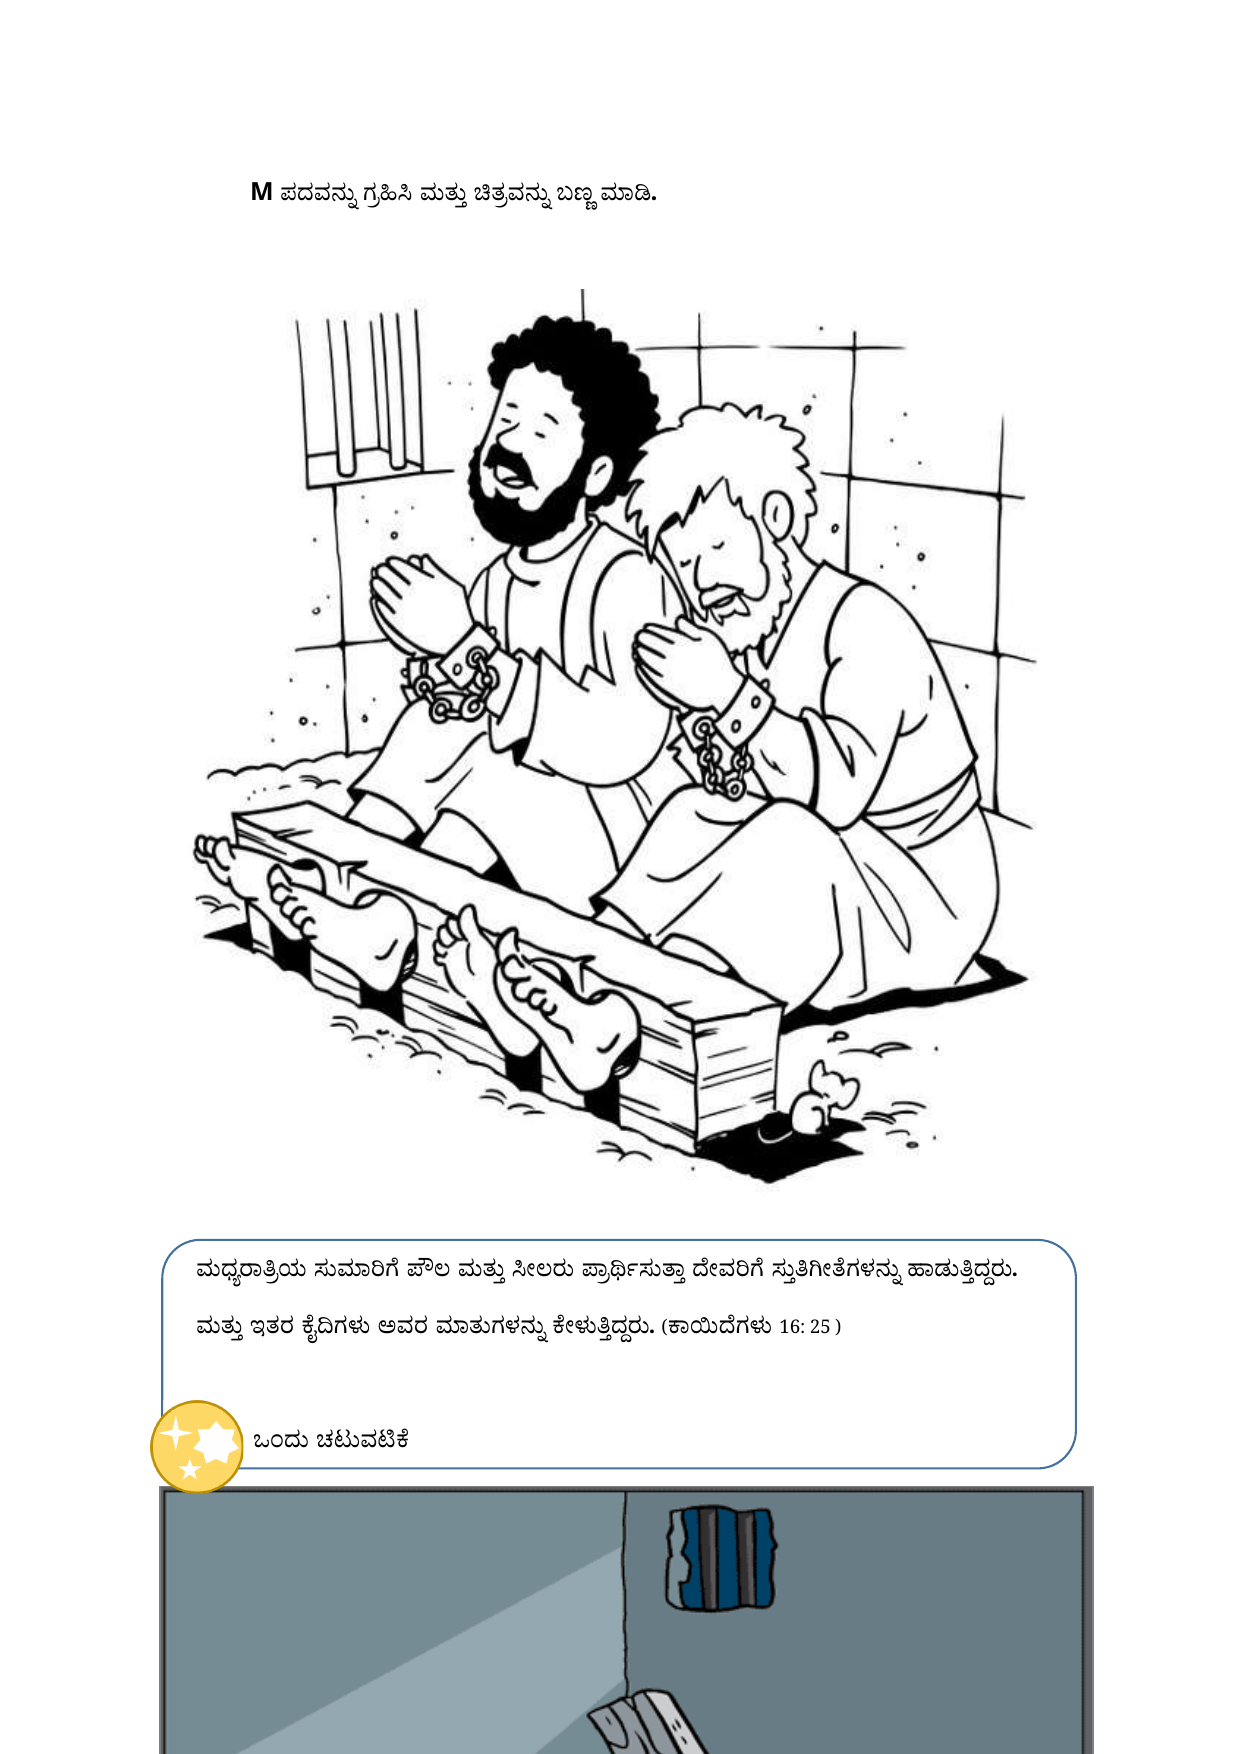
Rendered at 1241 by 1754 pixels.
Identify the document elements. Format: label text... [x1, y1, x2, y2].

text ಒಂದು ಚಟುವಟಿಕೆ [244, 1426, 1090, 1453]
picture [158, 289, 1062, 1213]
text ಮತ್ತು ಇತರ ಕೈದಿಗಳು ಅವರ ಮಾತುಗಳನ್ನು ಕೇಳುತ್ತಿದ್ದರು. (ಕಾಯಿದೆಗಳು 16: 25 ) [150, 1313, 1090, 1350]
picture [150, 1400, 1092, 1754]
text M ಪದವನ್ನು ಗ್ರಹಿಸಿ ಮತ್ತು ಚಿತ್ರವನ್ನು ಬಣ್ಣ ಮಾಡಿ. [150, 177, 1090, 218]
text ಮಧ್ಯರಾತ್ರಿಯ ಸುಮಾರಿಗೆ ಪೌಲ ಮತ್ತು ಸೀಲರು ಪ್ರಾರ್ಥಿಸುತ್ತಾ ದೇವರಿಗೆ ಸ್ತುತಿಗೀತೆಗಳನ್ನು ಹಾಡುತ್ತಿದ್ದರು. [150, 1256, 1090, 1293]
